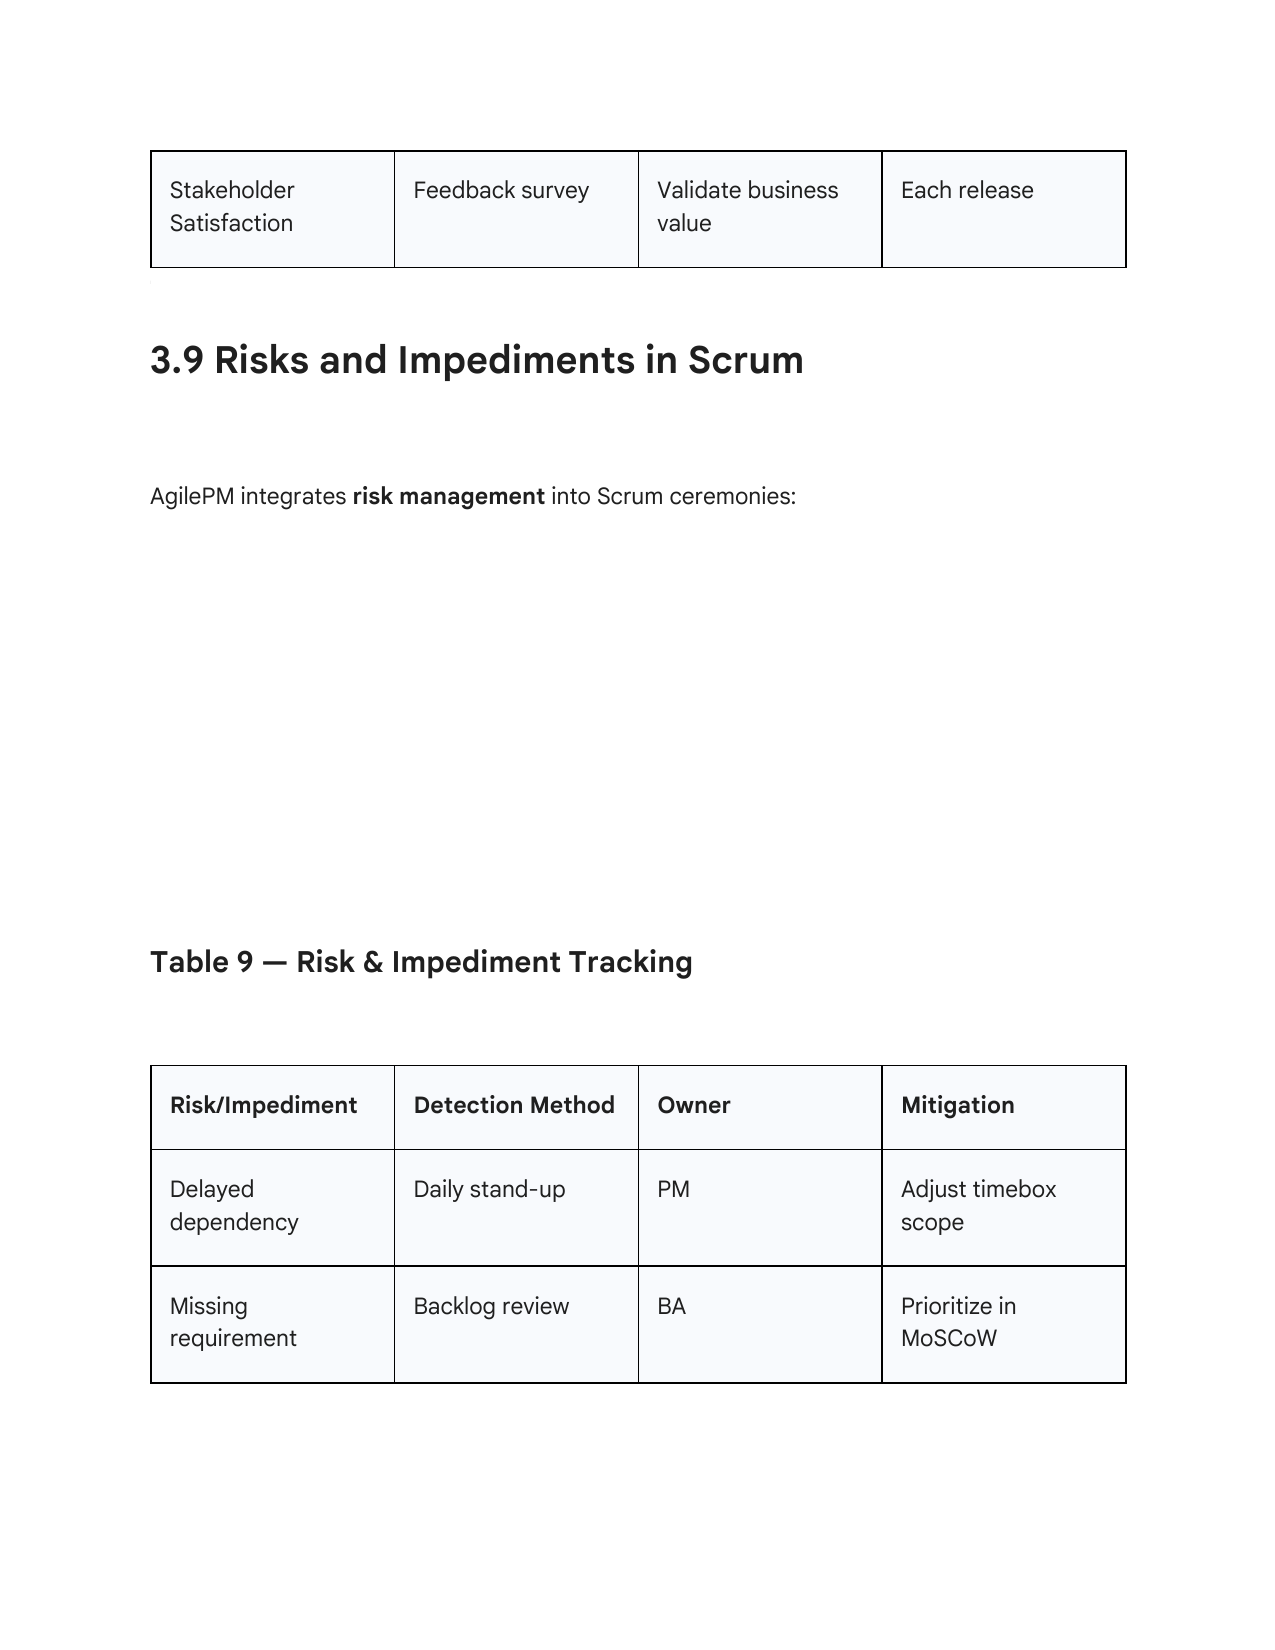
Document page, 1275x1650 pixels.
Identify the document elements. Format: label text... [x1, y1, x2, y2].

table_cell Missing requirement [152, 1267, 394, 1382]
table_cell BA [639, 1267, 881, 1382]
table_cell Feedback survey [395, 152, 638, 267]
table_cell Daily stand-up [395, 1150, 638, 1265]
table_cell Adjust timebox scope [883, 1150, 1125, 1265]
table_header Detection Method [395, 1066, 638, 1149]
table_cell Validate business value [639, 152, 881, 267]
table_header Mitigation [883, 1066, 1125, 1149]
table_cell PM [639, 1150, 881, 1265]
table_cell Prioritize in MoSCoW [883, 1267, 1125, 1382]
table_cell Stakeholder Satisfaction [152, 152, 394, 267]
table_cell Delayed dependency [152, 1150, 394, 1265]
subtitle 3.9 Risks and Impediments in Scrum [150, 338, 1125, 384]
table_cell Backlog review [395, 1267, 638, 1382]
table_header Risk/Impediment [152, 1066, 394, 1149]
table_header Owner [639, 1066, 881, 1149]
subtitle Table 9 — Risk & Impediment Tracking [150, 944, 1125, 980]
text AgilePM integrates risk management into Scrum ceremonies: [150, 482, 1125, 511]
table_cell Each release [883, 152, 1125, 267]
